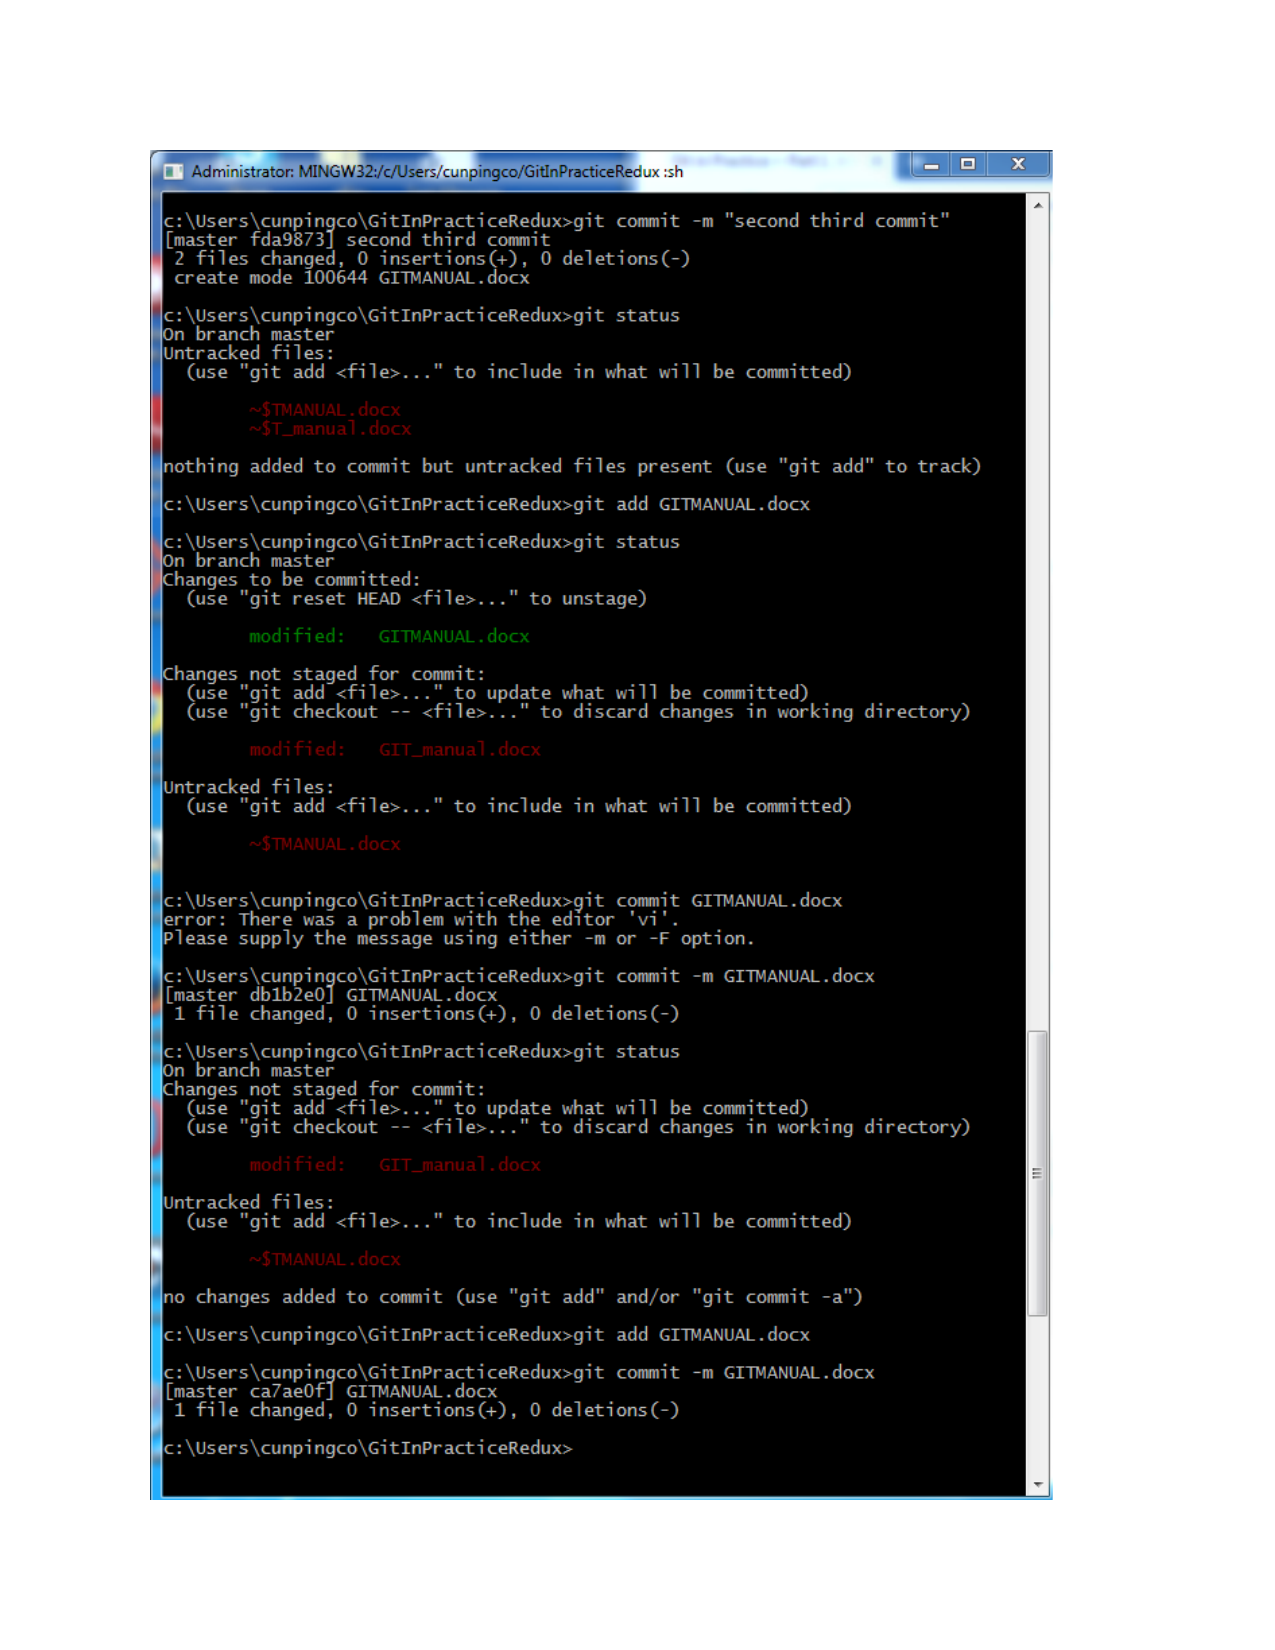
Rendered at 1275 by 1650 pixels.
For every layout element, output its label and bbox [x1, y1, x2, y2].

picture [150, 150, 1053, 1500]
